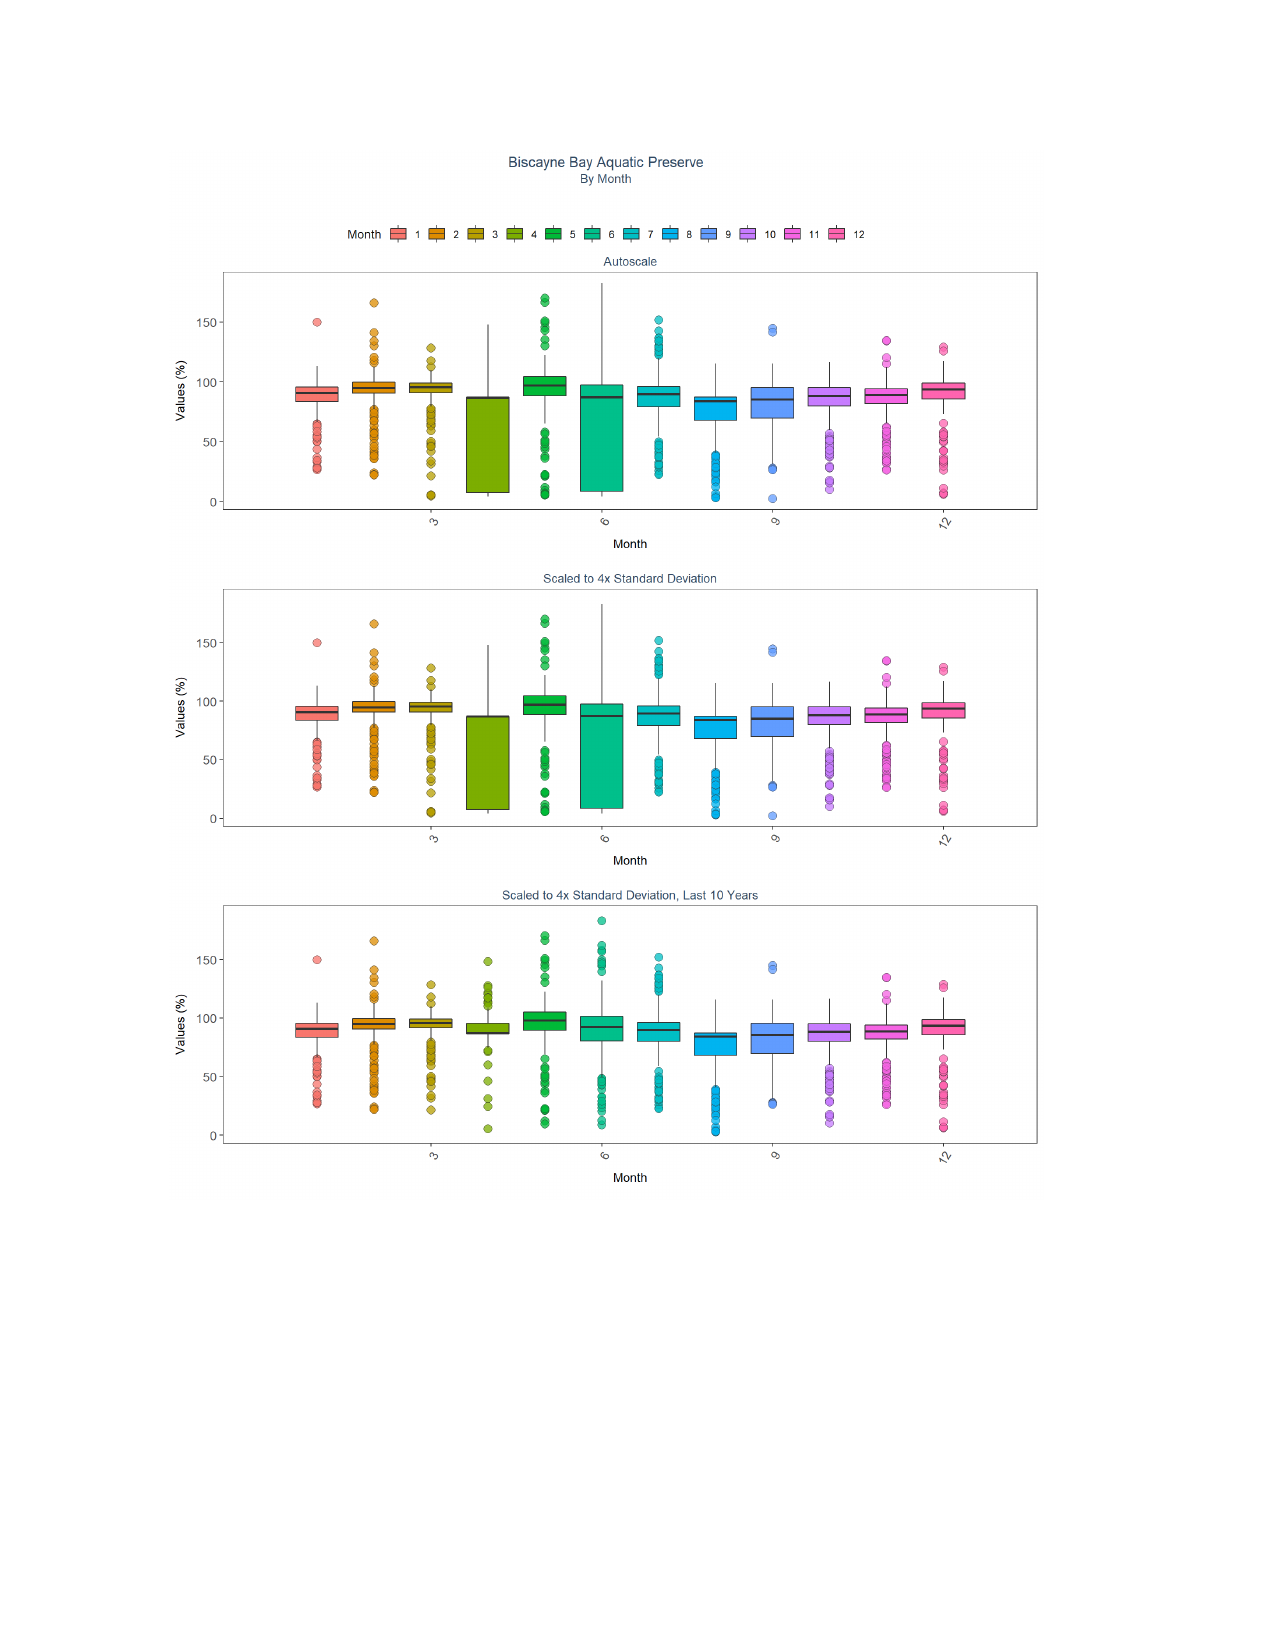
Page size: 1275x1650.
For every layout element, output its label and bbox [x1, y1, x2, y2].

picture [168, 150, 1044, 1200]
